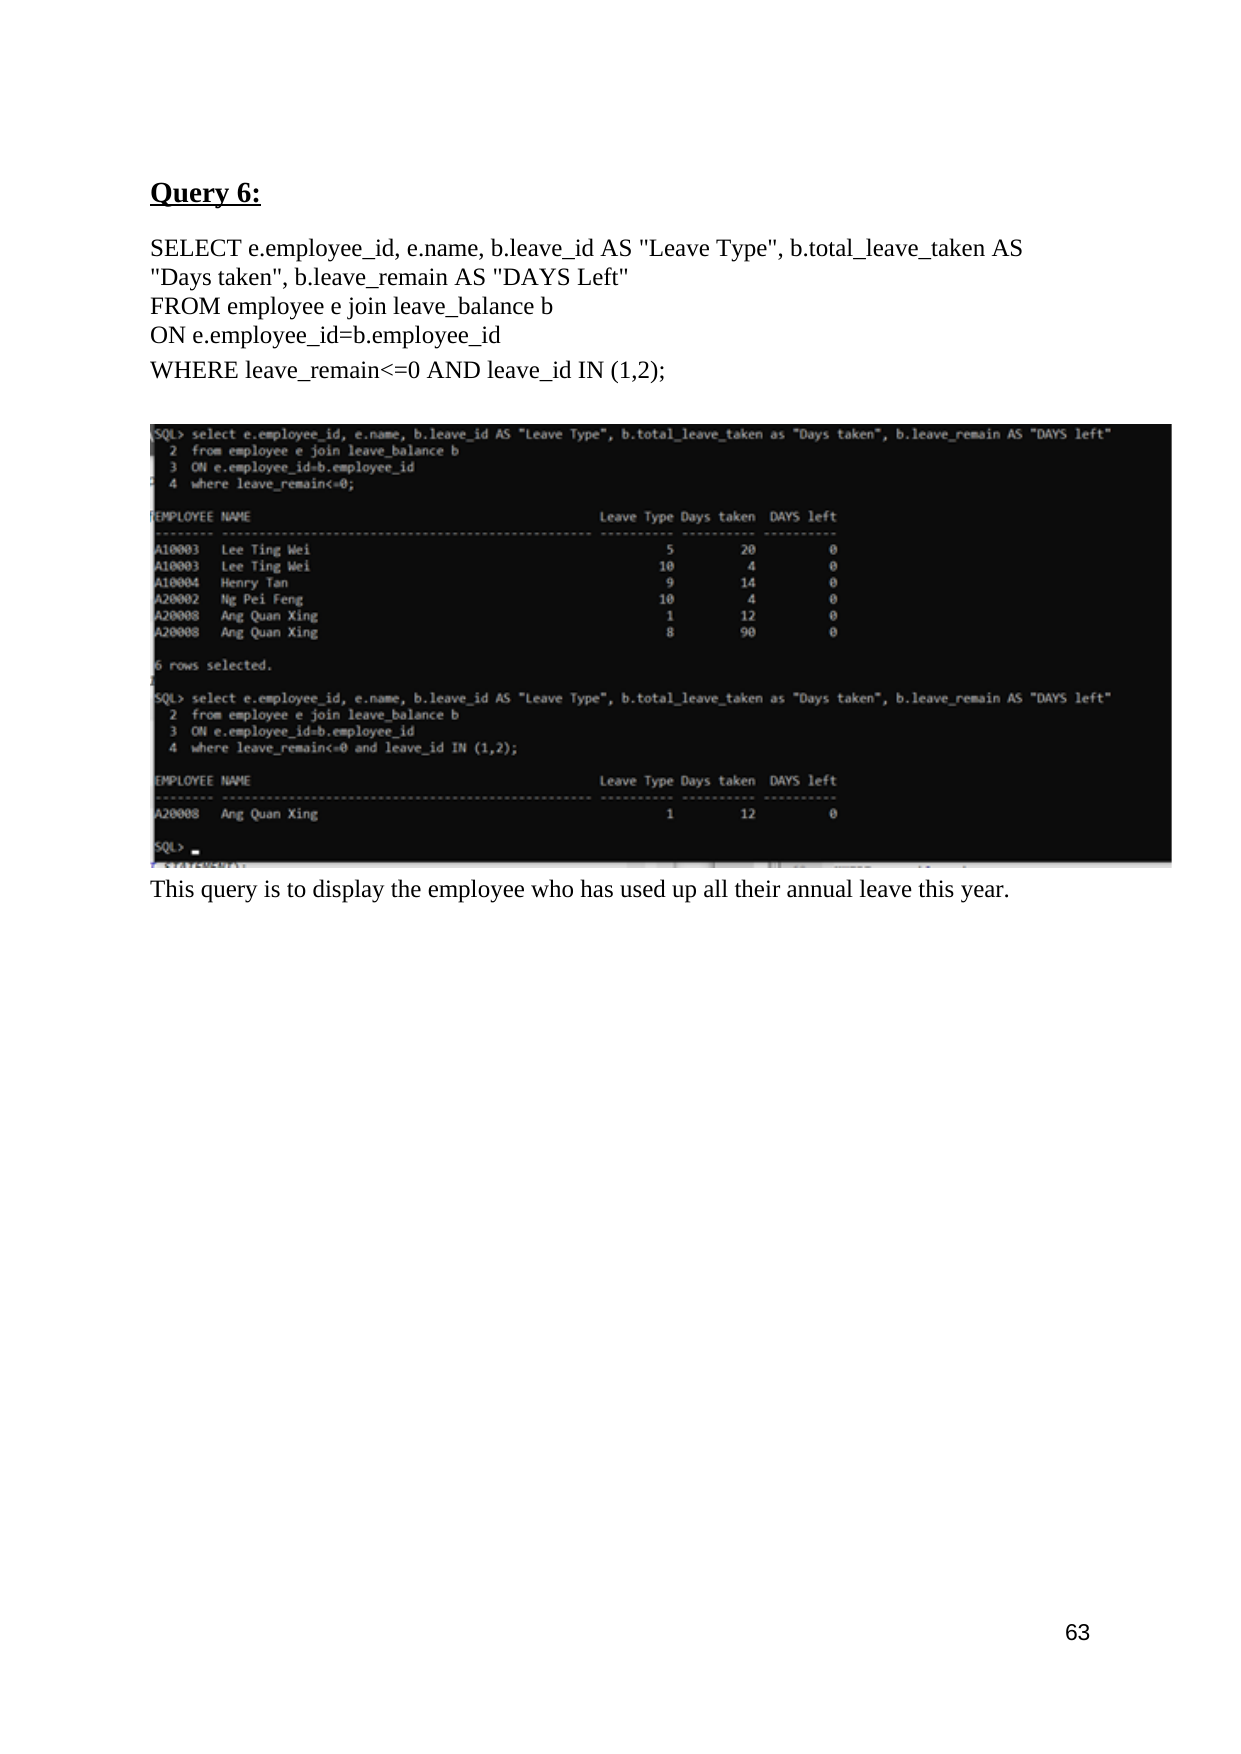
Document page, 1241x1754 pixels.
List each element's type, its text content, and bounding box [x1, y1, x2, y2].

text SELECT e.employee_id, e.name, b.leave_id AS "Leave Type", b.total_leave_taken AS "Days taken", b.leave_remain AS "DAYS Left" [150, 233, 1090, 291]
text ON e.employee_id=b.employee_id [150, 320, 1090, 348]
text FROM employee e join leave_balance b [150, 291, 1090, 320]
picture [150, 424, 1172, 868]
text This query is to display the employee who has used up all their annual leave this year. [150, 874, 1090, 903]
text WHERE leave_remain<=0 AND leave_id IN (1,2); [150, 355, 1090, 383]
text Query 6: [150, 175, 1090, 208]
